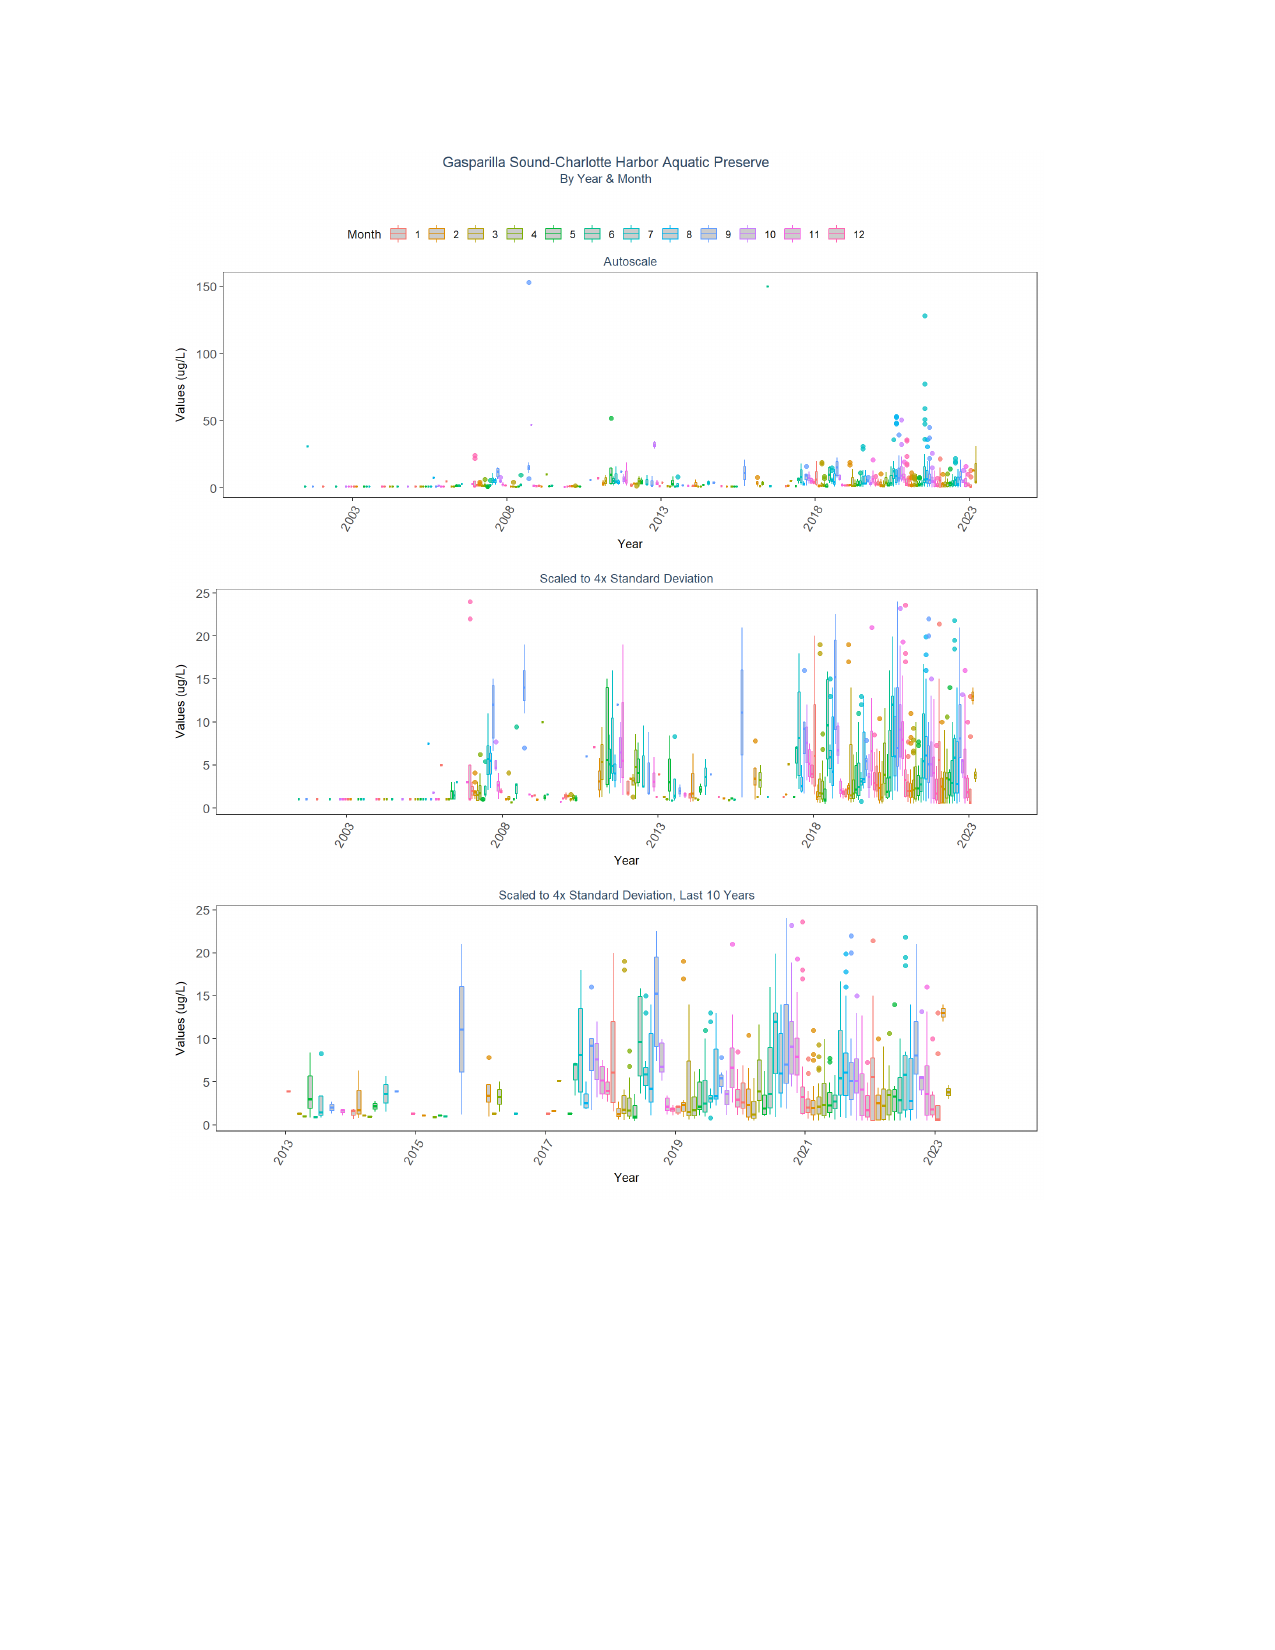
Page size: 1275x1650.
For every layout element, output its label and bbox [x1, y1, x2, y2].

picture [168, 150, 1044, 1200]
